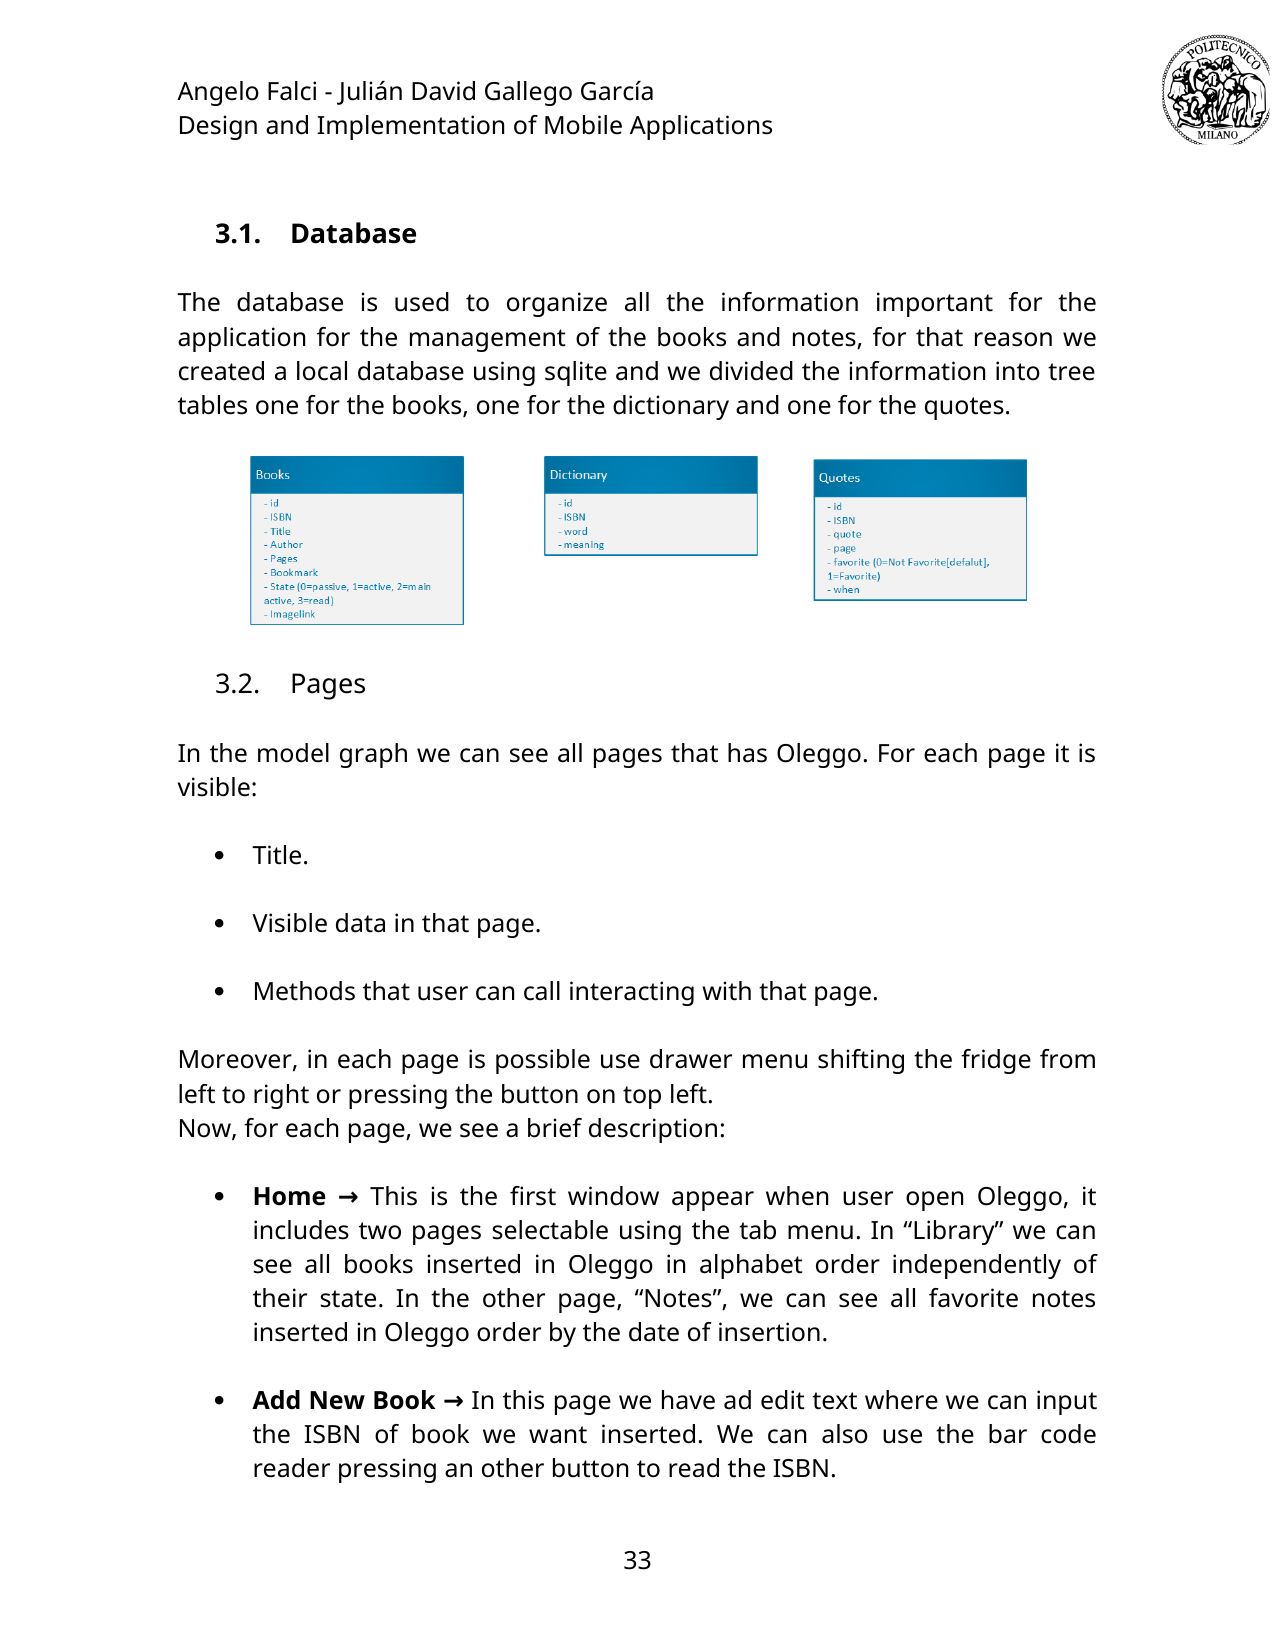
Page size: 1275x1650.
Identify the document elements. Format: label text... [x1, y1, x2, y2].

list Visible data in that page. [215, 906, 1098, 940]
text In the model graph we can see all pages that has Oleggo. For each page it is visible: [177, 736, 1098, 804]
picture [1160, 34, 1269, 143]
list Methods that user can call interacting with that page. [215, 974, 1098, 1008]
text The database is used to organize all the information important for the application for the management of the books and notes, for that reason we created a local database using sqlite and we divided the information into tree tables one for the books, one for the dictionary and one for the quotes. [177, 285, 1098, 421]
text Moreover, in each page is possible use drawer menu shifting the fridge from left to right or pressing the button on top left. [177, 1042, 1098, 1110]
subtitle Database [215, 214, 1098, 251]
picture [244, 455, 1031, 627]
subtitle Pages [215, 665, 1098, 702]
list Add New Book → In this page we have ad edit text where we can input the ISBN of book we want inserted. We can also use the bar code reader pressing an other button to read the ISBN. [215, 1383, 1098, 1485]
list Title. [215, 838, 1098, 872]
list Home → This is the first window appear when user open Oleggo, it includes two pages selectable using the tab menu. In “Library” we can see all books inserted in Oleggo in alphabet order independently of their state. In the other page, “Notes”, we can see all favorite notes inserted in Oleggo order by the date of insertion. [215, 1178, 1098, 1349]
text Now, for each page, we see a brief description: [177, 1110, 1098, 1144]
